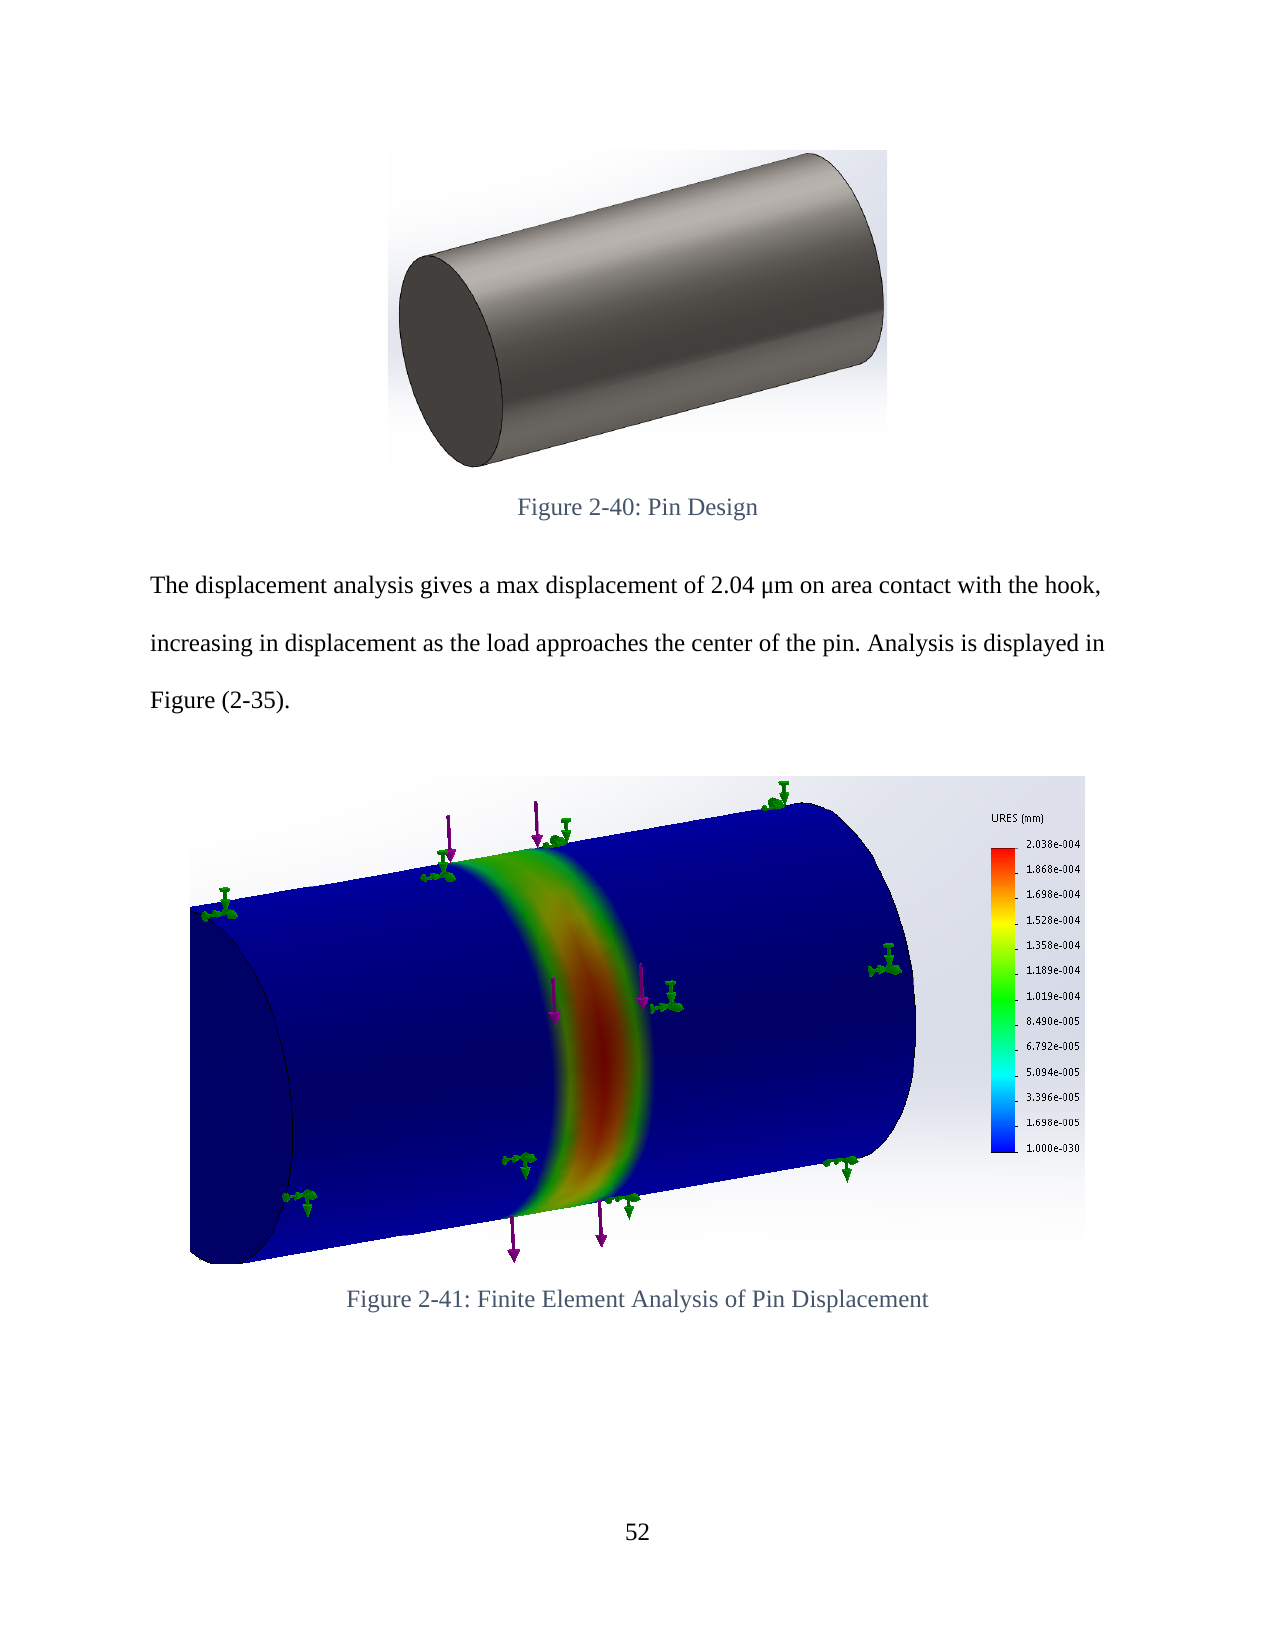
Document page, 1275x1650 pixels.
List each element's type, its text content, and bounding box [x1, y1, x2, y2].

text The displacement analysis gives a max displacement of 2.04 μm on area contact with the hook, increasing in displacement as the load approaches the center of the pin. Analysis is displayed in Figure (2-35). [150, 570, 1125, 714]
picture [190, 776, 1085, 1264]
picture [387, 150, 888, 471]
